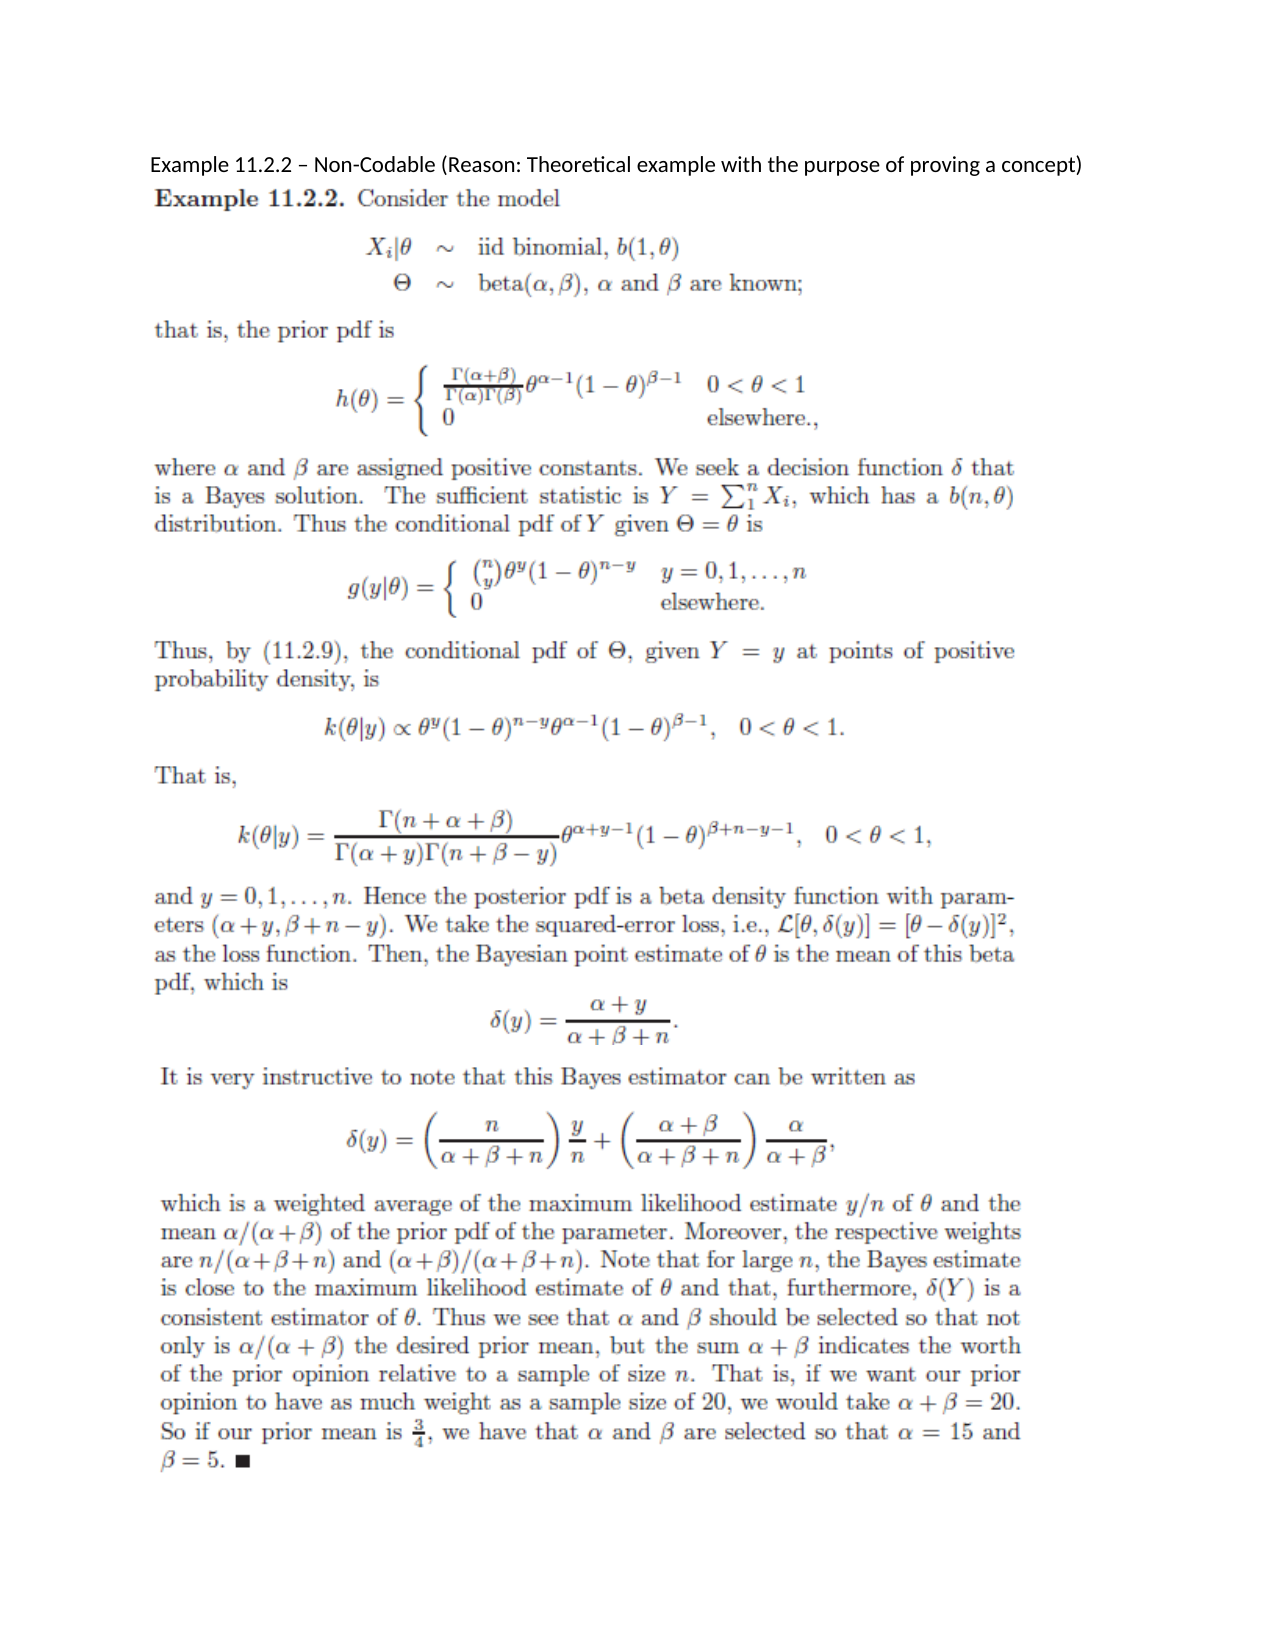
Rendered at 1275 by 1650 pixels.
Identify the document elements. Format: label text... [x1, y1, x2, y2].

picture [150, 1052, 1039, 1474]
picture [150, 180, 1038, 1045]
